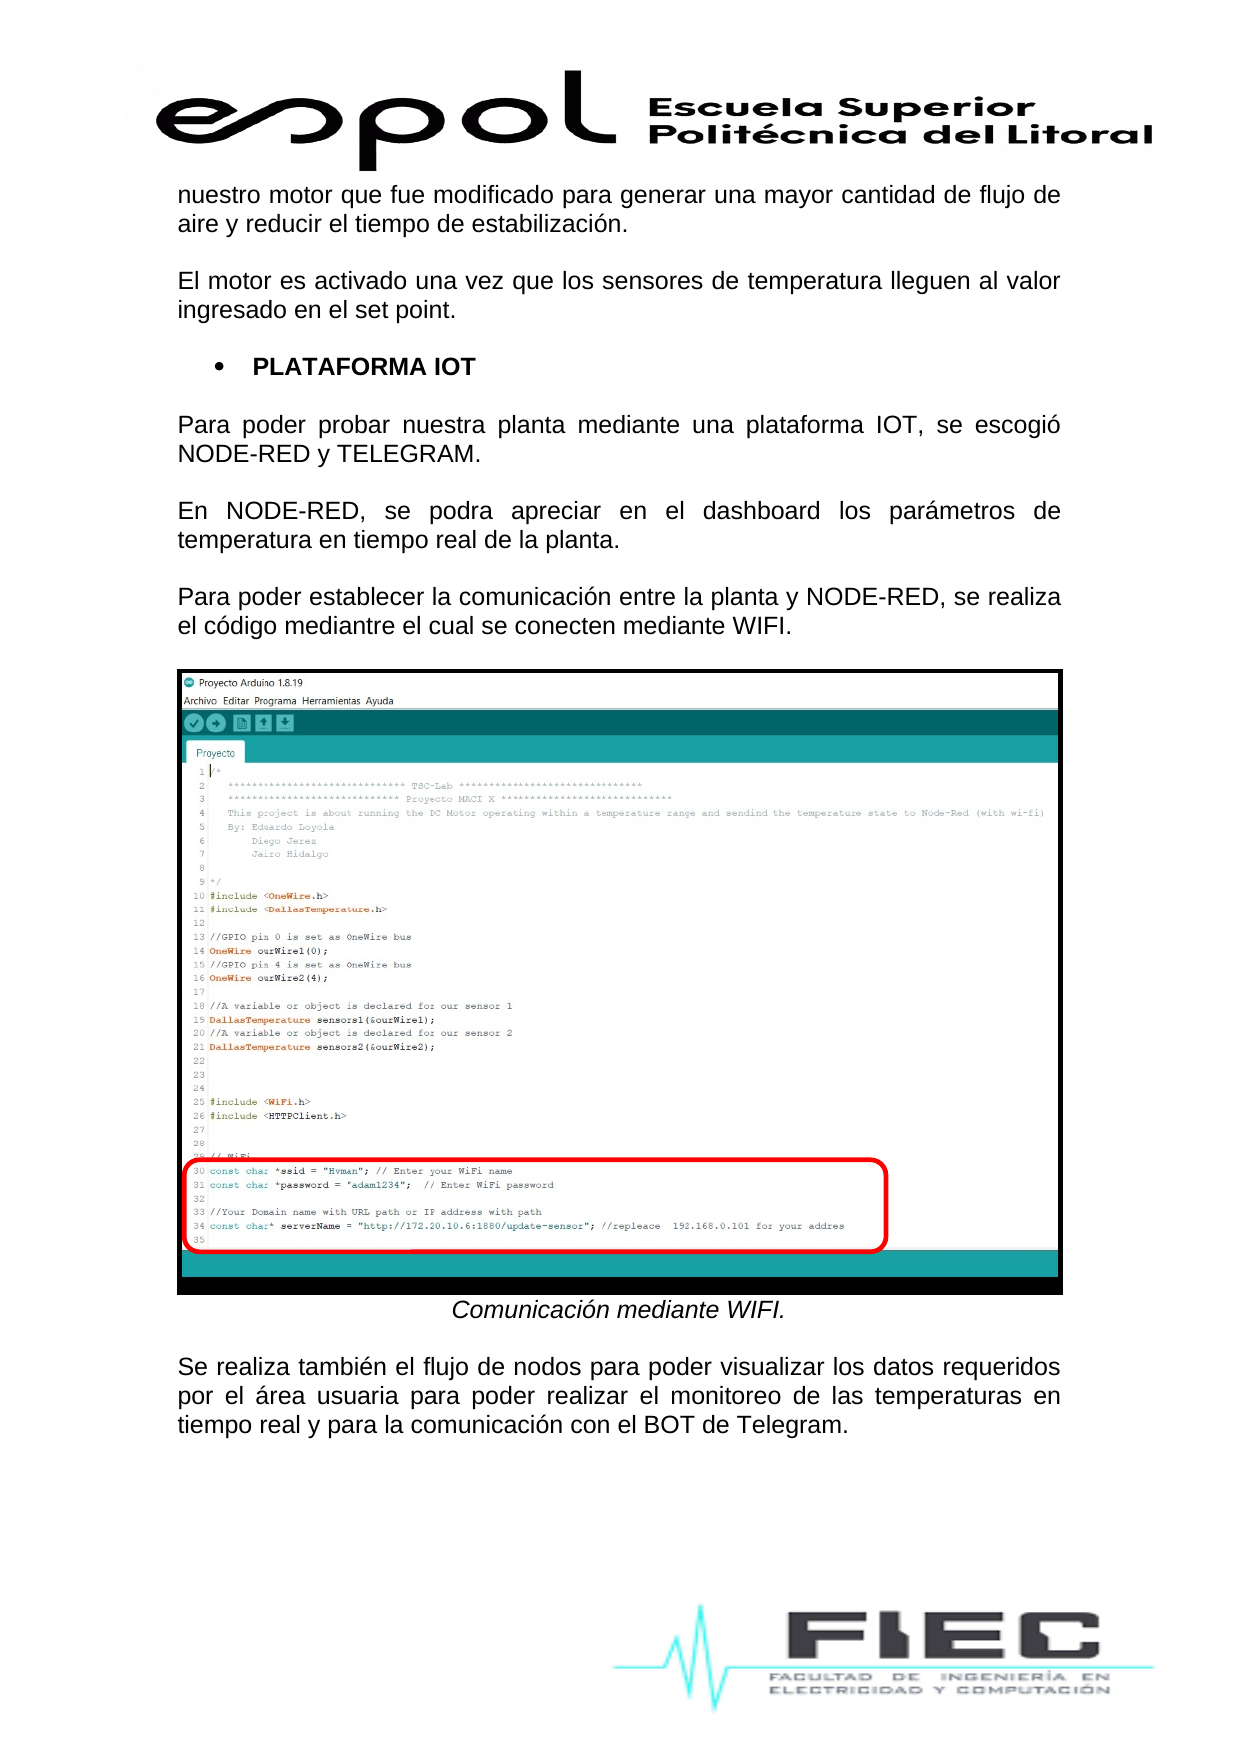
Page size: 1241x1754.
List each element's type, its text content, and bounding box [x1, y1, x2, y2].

text El motor es activado una vez que los sensores de temperatura lleguen al valor ingresado en el set point. [177, 266, 1063, 323]
text Para poder probar nuestra planta mediante una plataforma IOT, se escogió NODE-RED y TELEGRAM. [177, 410, 1063, 467]
text Comunicación mediante WIFI. [177, 1295, 1063, 1323]
text Para poder establecer la comunicación entre la planta y NODE-RED, se realiza el código mediantre el cual se conecten mediante WIFI. [177, 582, 1063, 640]
picture [182, 673, 1058, 1290]
picture [584, 1590, 1182, 1716]
text Se realiza también el flujo de nodos para poder visualizar los datos requeridos por el área usuaria para poder realizar el monitoreo de las temperaturas en tiempo real y para la comunicación con el BOT de Telegram. [177, 1352, 1063, 1438]
text En NODE-RED, se podra apreciar en el dashboard los parámetros de temperatura en tiempo real de la planta. [177, 496, 1063, 554]
picture [187, 1163, 883, 1249]
picture [123, 61, 1184, 180]
list PLATAFORMA IOT [215, 352, 1063, 381]
